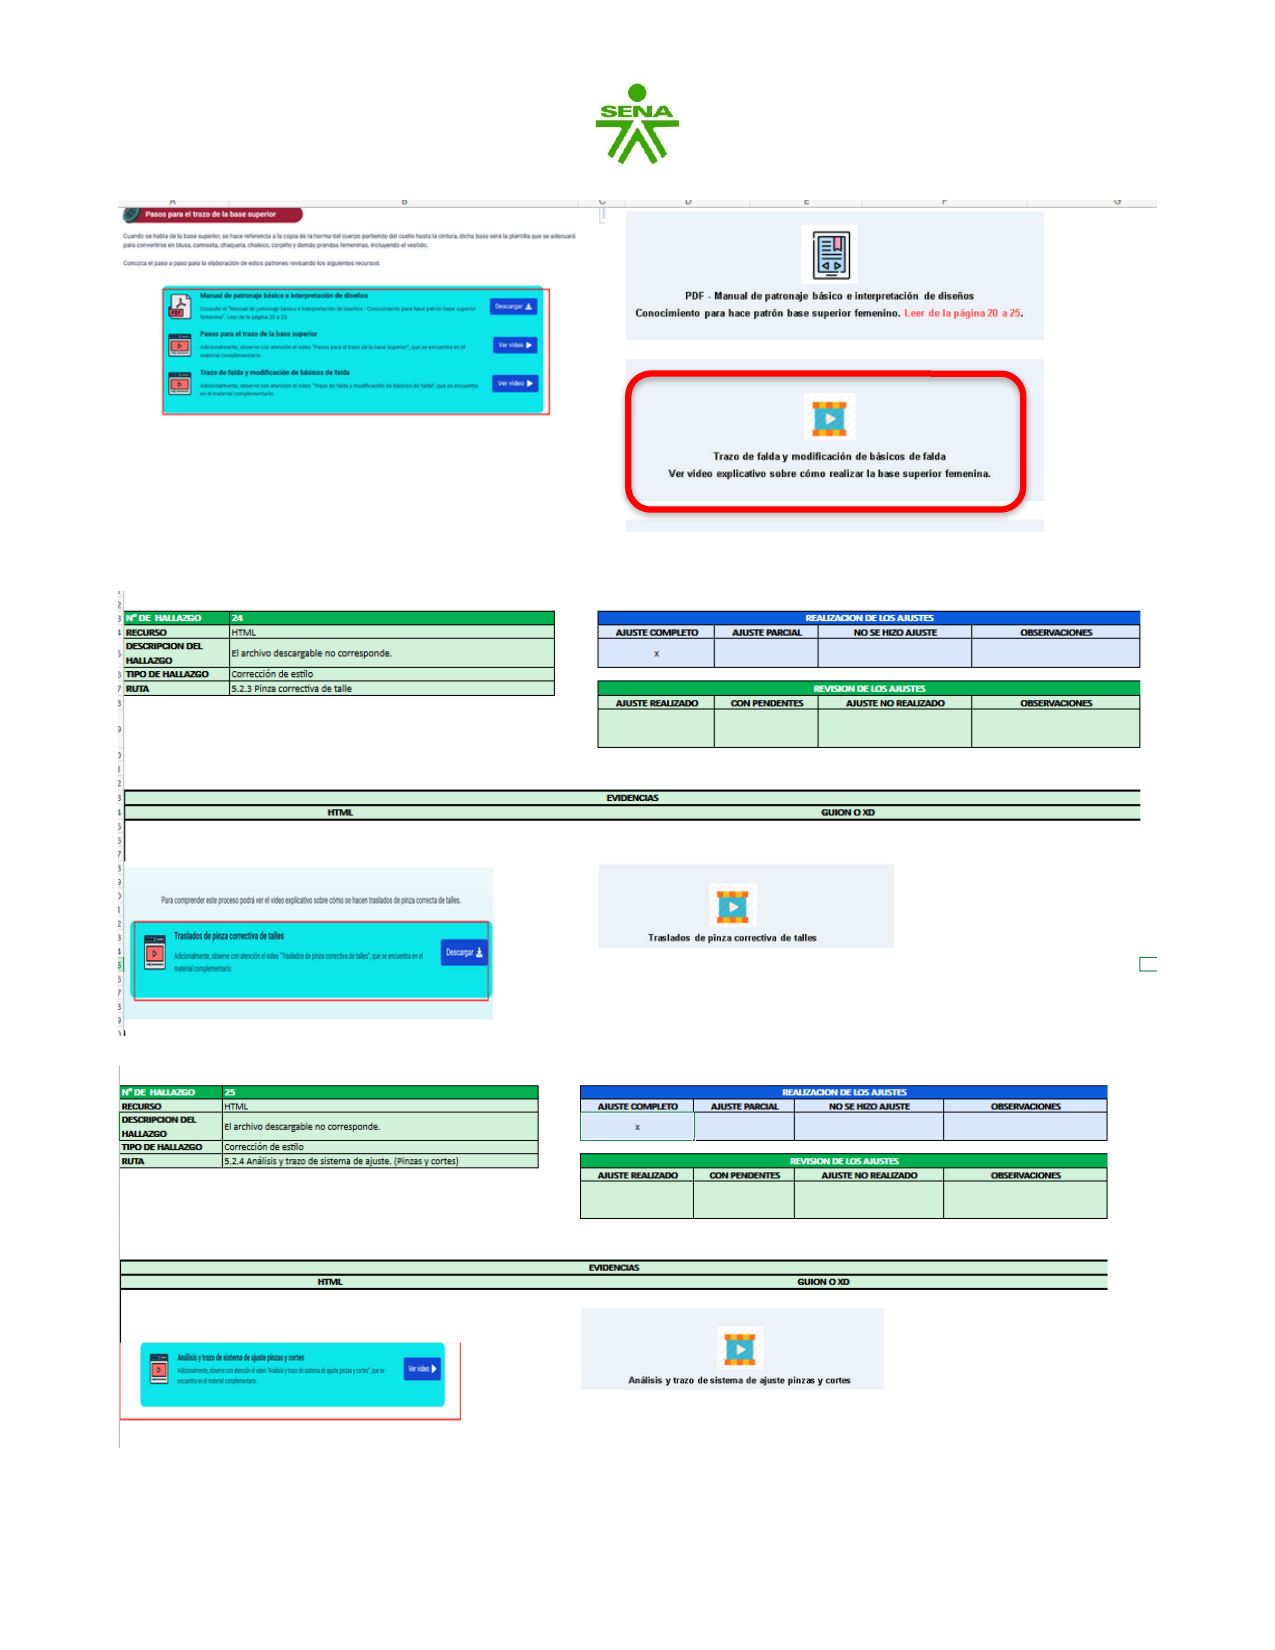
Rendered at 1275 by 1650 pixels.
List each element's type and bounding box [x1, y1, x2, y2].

picture [118, 591, 1157, 1036]
picture [118, 1066, 1157, 1448]
picture [591, 75, 684, 174]
picture [118, 200, 1157, 532]
